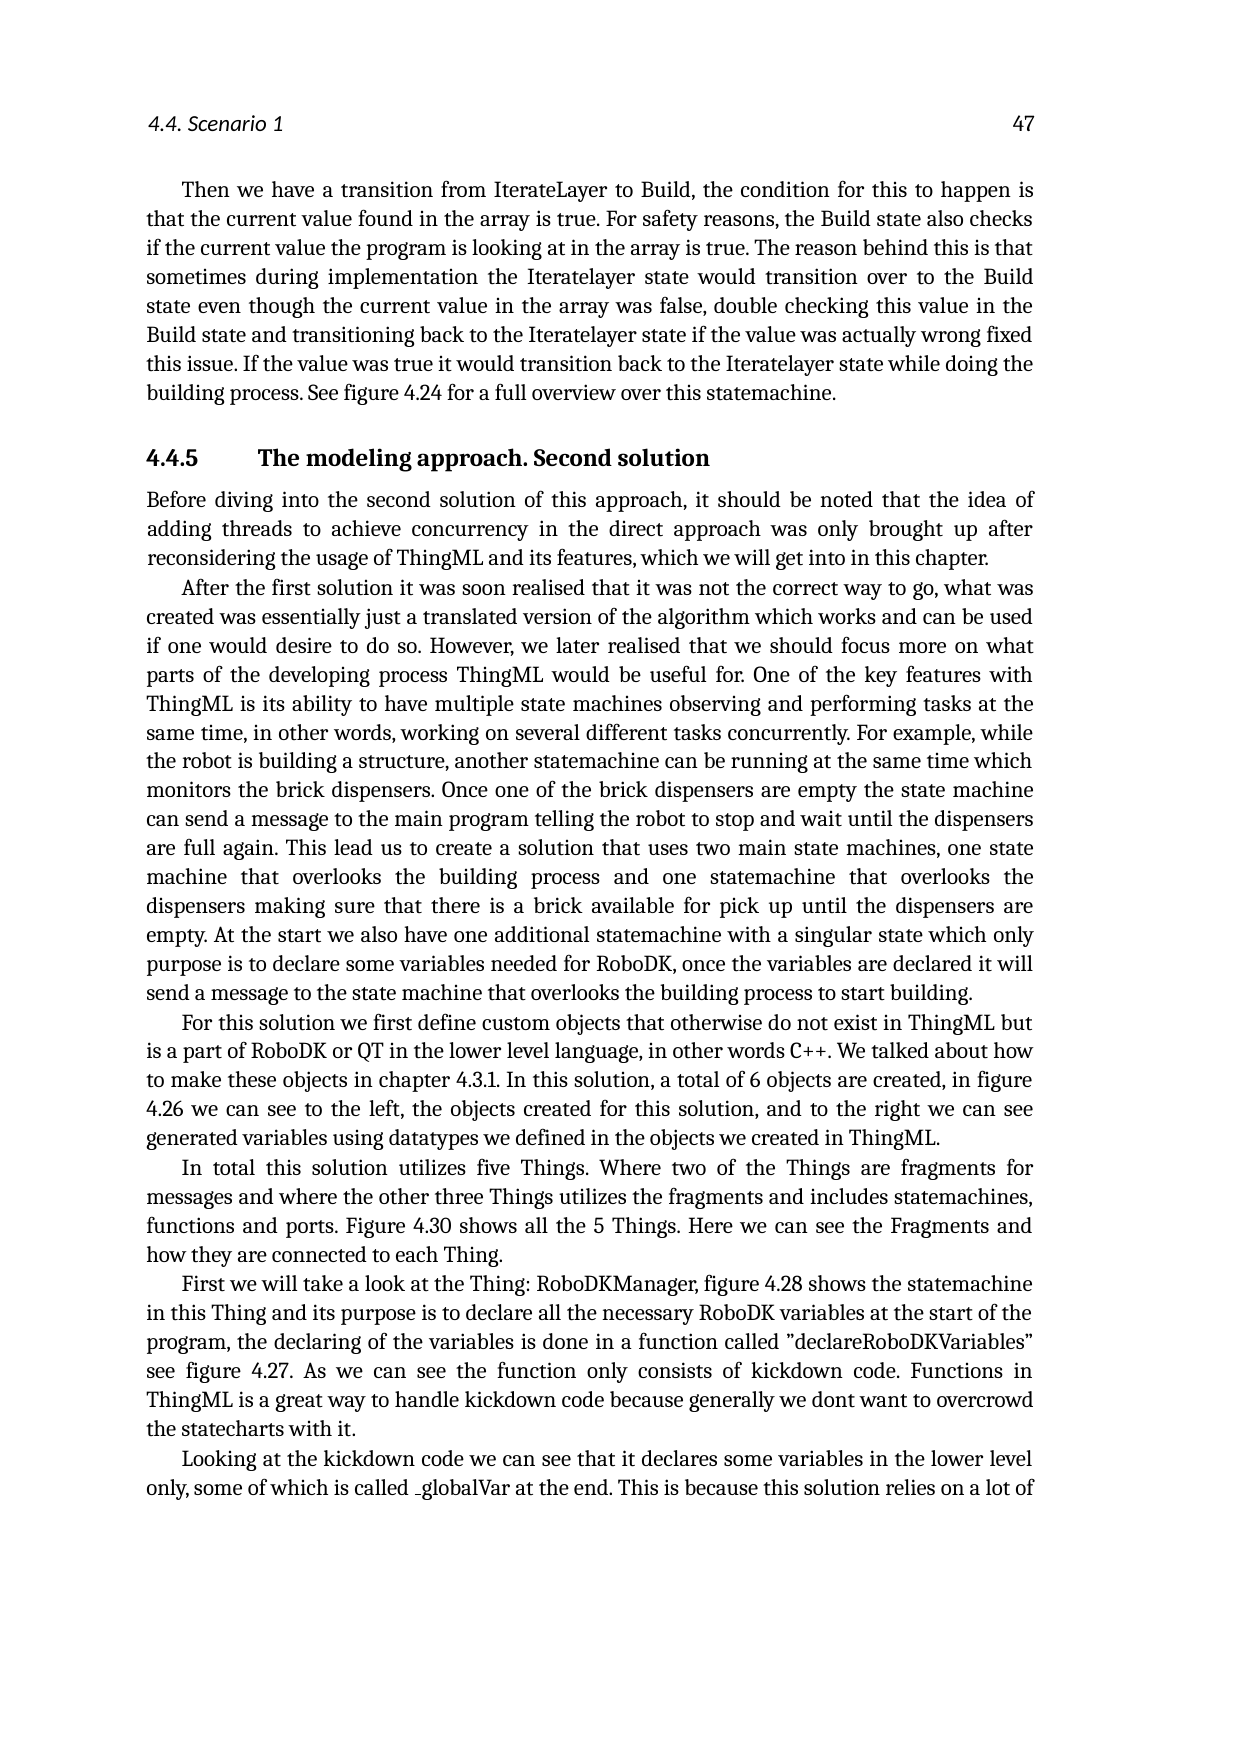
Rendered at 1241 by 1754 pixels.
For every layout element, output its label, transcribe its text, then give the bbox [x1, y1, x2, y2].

text For this solution we first define custom objects that otherwise do not exist in ThingML but is a part of RoboDK or QT in the lower level language, in other words C++. We talked about how to make these objects in chapter 4.3.1. In this solution, a total of 6 objects are created, in figure 4.26 we can see to the left, the objects created for this solution, and to the right we can see generated variables using datatypes we defined in the objects we created in ThingML. [146, 1009, 1035, 1152]
text First we will take a look at the Thing: RoboDKManager, figure 4.28 shows the statemachine in this Thing and its purpose is to declare all the necessary RoboDK variables at the start of the program, the declaring of the variables is done in a function called ”declareRoboDKVariables” see figure 4.27. As we can see the function only consists of kickdown code. Functions in ThingML is a great way to handle kickdown code because generally we dont want to overcrowd the statecharts with it. [146, 1271, 1035, 1442]
subtitle 4.4.5 The modeling approach. Second solution [146, 443, 1035, 472]
text Before diving into the second solution of this approach, it should be noted that the idea of adding threads to achieve concurrency in the direct approach was only brought up after reconsidering the usage of ThingML and its features, which we will get into in this chapter. [146, 487, 1035, 571]
text Then we have a transition from IterateLayer to Build, the condition for this to happen is that the current value found in the array is true. For safety reasons, the Build state also checks if the current value the program is looking at in the array is true. The reason behind this is that sometimes during implementation the Iteratelayer state would transition over to the Build state even though the current value in the array was false, double checking this value in the Build state and transitioning back to the Iteratelayer state if the value was actually wrong fixed this issue. If the value was true it would transition back to the Iteratelayer state while doing the building process. See figure 4.24 for a full overview over this statemachine. [146, 177, 1035, 406]
text After the first solution it was soon realised that it was not the correct way to go, what was created was essentially just a translated version of the algorithm which works and can be used if one would desire to do so. However, we later realised that we should focus more on what parts of the developing process ThingML would be useful for. One of the key features with ThingML is its ability to have multiple state machines observing and performing tasks at the same time, in other words, working on several different tasks concurrently. For example, while the robot is building a structure, another statemachine can be running at the same time which monitors the brick dispensers. Once one of the brick dispensers are empty the state machine can send a message to the main program telling the robot to stop and wait until the dispensers are full again. This lead us to create a solution that uses two main state machines, one state machine that overlooks the building process and one statemachine that overlooks the dispensers making sure that there is a brick available for pick up until the dispensers are empty. At the start we also have one additional statemachine with a singular state which only purpose is to declare some variables needed for RoboDK, once the variables are declared it will send a message to the state machine that overlooks the building process to start building. [146, 574, 1035, 1006]
text In total this solution utilizes five Things. Where two of the Things are fragments for messages and where the other three Things utilizes the fragments and includes statemachines, functions and ports. Figure 4.30 shows all the 5 Things. Here we can see the Fragments and how they are connected to each Thing. [146, 1155, 1035, 1268]
